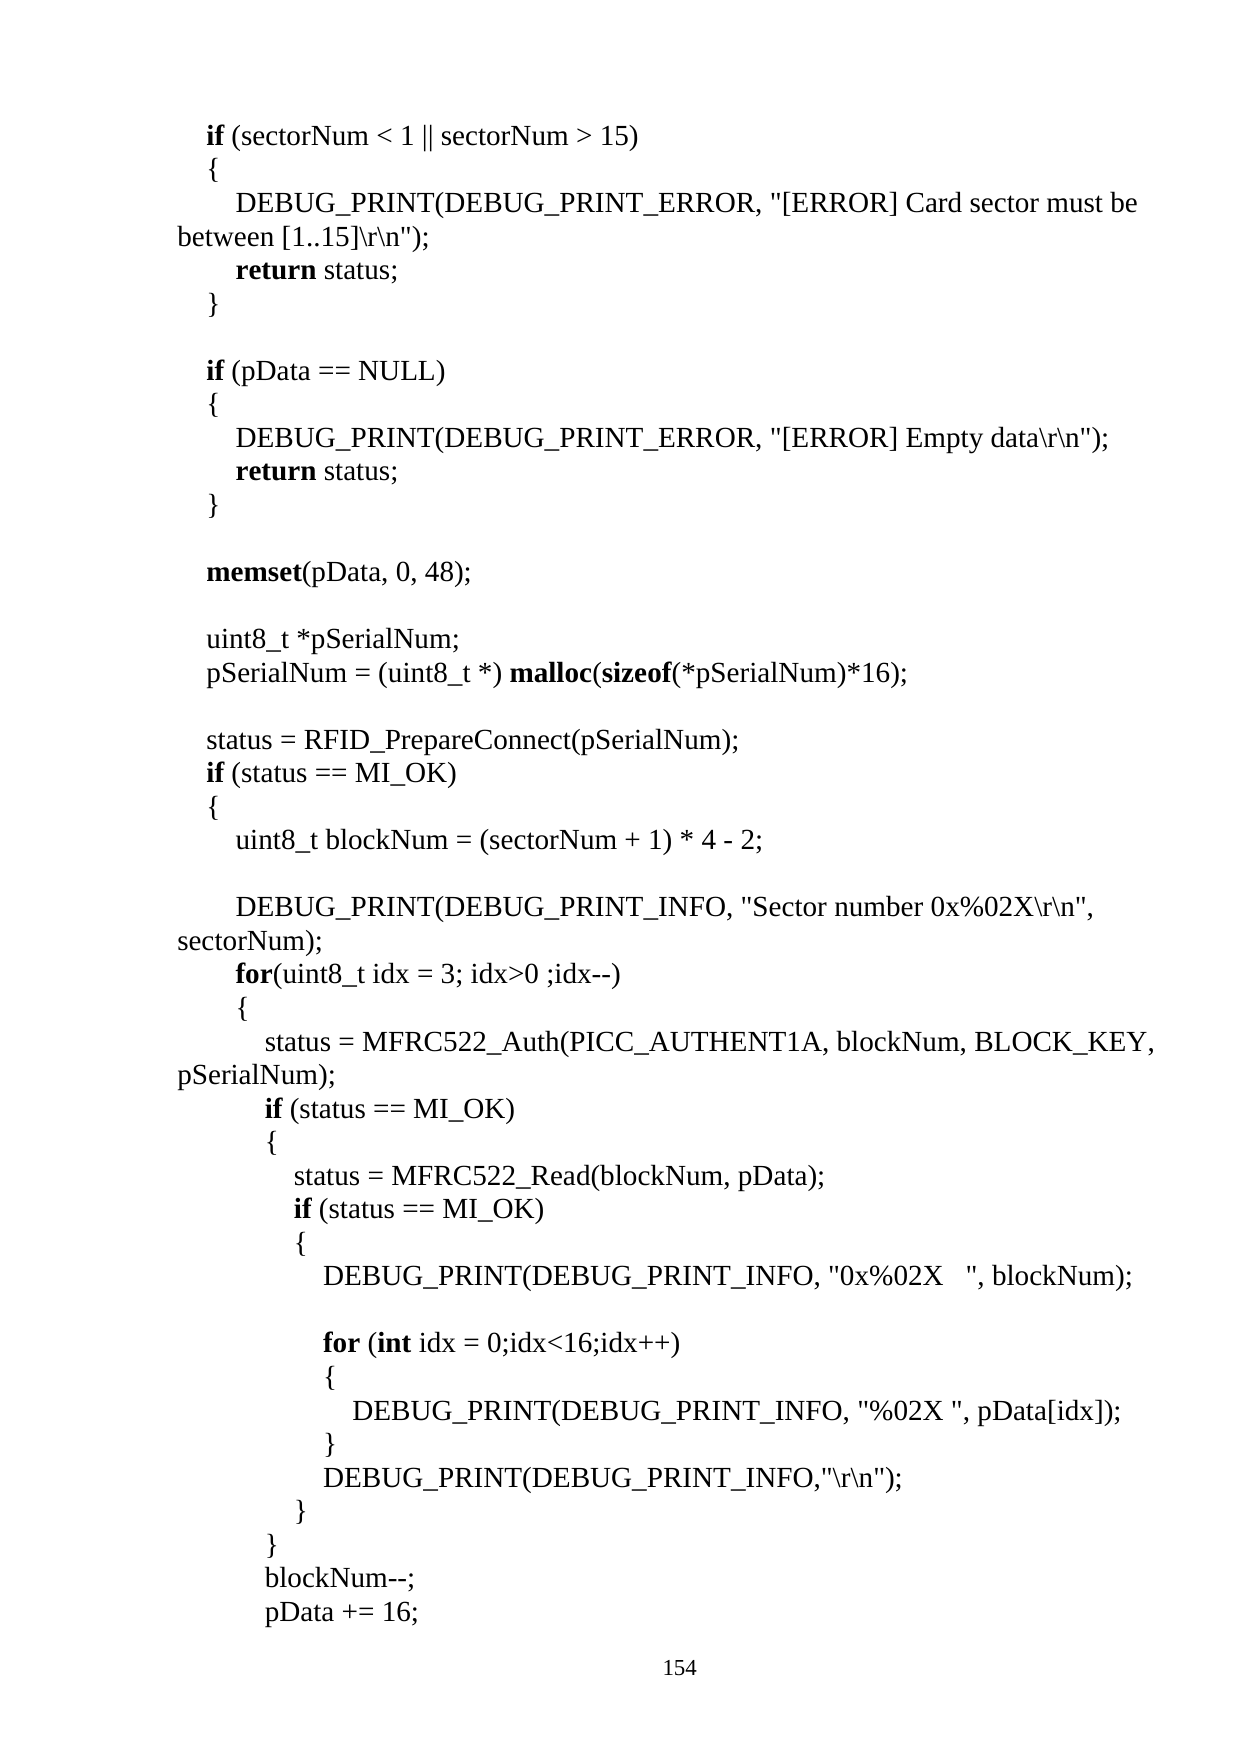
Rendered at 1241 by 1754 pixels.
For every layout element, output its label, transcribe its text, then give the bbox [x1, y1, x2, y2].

text for(uint8_t idx = 3; idx>0 ;idx--) [177, 957, 1182, 990]
text { [177, 152, 1182, 185]
text uint8_t *pSerialNum; [177, 621, 1182, 655]
text } [177, 1493, 1182, 1527]
text if (status == MI_OK) [177, 1091, 1182, 1124]
text } [177, 1527, 1182, 1560]
text status = RFID_PrepareConnect(pSerialNum); [177, 722, 1182, 755]
text if (sectorNum < 1 || sectorNum > 15) [177, 118, 1182, 152]
text { [177, 1225, 1182, 1258]
text memset(pData, 0, 48); [177, 554, 1182, 588]
text DEBUG_PRINT(DEBUG_PRINT_INFO, "Sector number 0x%02X\r\n", sectorNum); [177, 889, 1182, 957]
text if (status == MI_OK) [177, 755, 1182, 789]
text if (status == MI_OK) [177, 1191, 1182, 1225]
text status = MFRC522_Auth(PICC_AUTHENT1A, blockNum, BLOCK_KEY, pSerialNum); [177, 1024, 1182, 1091]
text status = MFRC522_Read(blockNum, pData); [177, 1158, 1182, 1191]
text { [177, 990, 1182, 1024]
text return status; [177, 453, 1182, 487]
text } [177, 1426, 1182, 1460]
text { [177, 386, 1182, 420]
text DEBUG_PRINT(DEBUG_PRINT_INFO,"\r\n"); [177, 1460, 1182, 1493]
text DEBUG_PRINT(DEBUG_PRINT_ERROR, "[ERROR] Card sector must be between [1..15]\r\n"); [177, 185, 1182, 252]
text } [177, 487, 1182, 521]
text { [177, 1124, 1182, 1158]
text DEBUG_PRINT(DEBUG_PRINT_INFO, "%02X ", pData[idx]); [177, 1393, 1182, 1426]
text return status; [177, 252, 1182, 286]
text pSerialNum = (uint8_t *) malloc(sizeof(*pSerialNum)*16); [177, 655, 1182, 688]
text DEBUG_PRINT(DEBUG_PRINT_ERROR, "[ERROR] Empty data\r\n"); [177, 420, 1182, 453]
text DEBUG_PRINT(DEBUG_PRINT_INFO, "0x%02X ", blockNum); [177, 1258, 1182, 1292]
text pData += 16; [177, 1594, 1182, 1627]
text if (pData == NULL) [177, 353, 1182, 386]
text uint8_t blockNum = (sectorNum + 1) * 4 - 2; [177, 822, 1182, 856]
text } [177, 286, 1182, 319]
text { [177, 1359, 1182, 1393]
text for (int idx = 0;idx<16;idx++) [177, 1326, 1182, 1359]
text { [177, 789, 1182, 822]
text blockNum--; [177, 1560, 1182, 1594]
